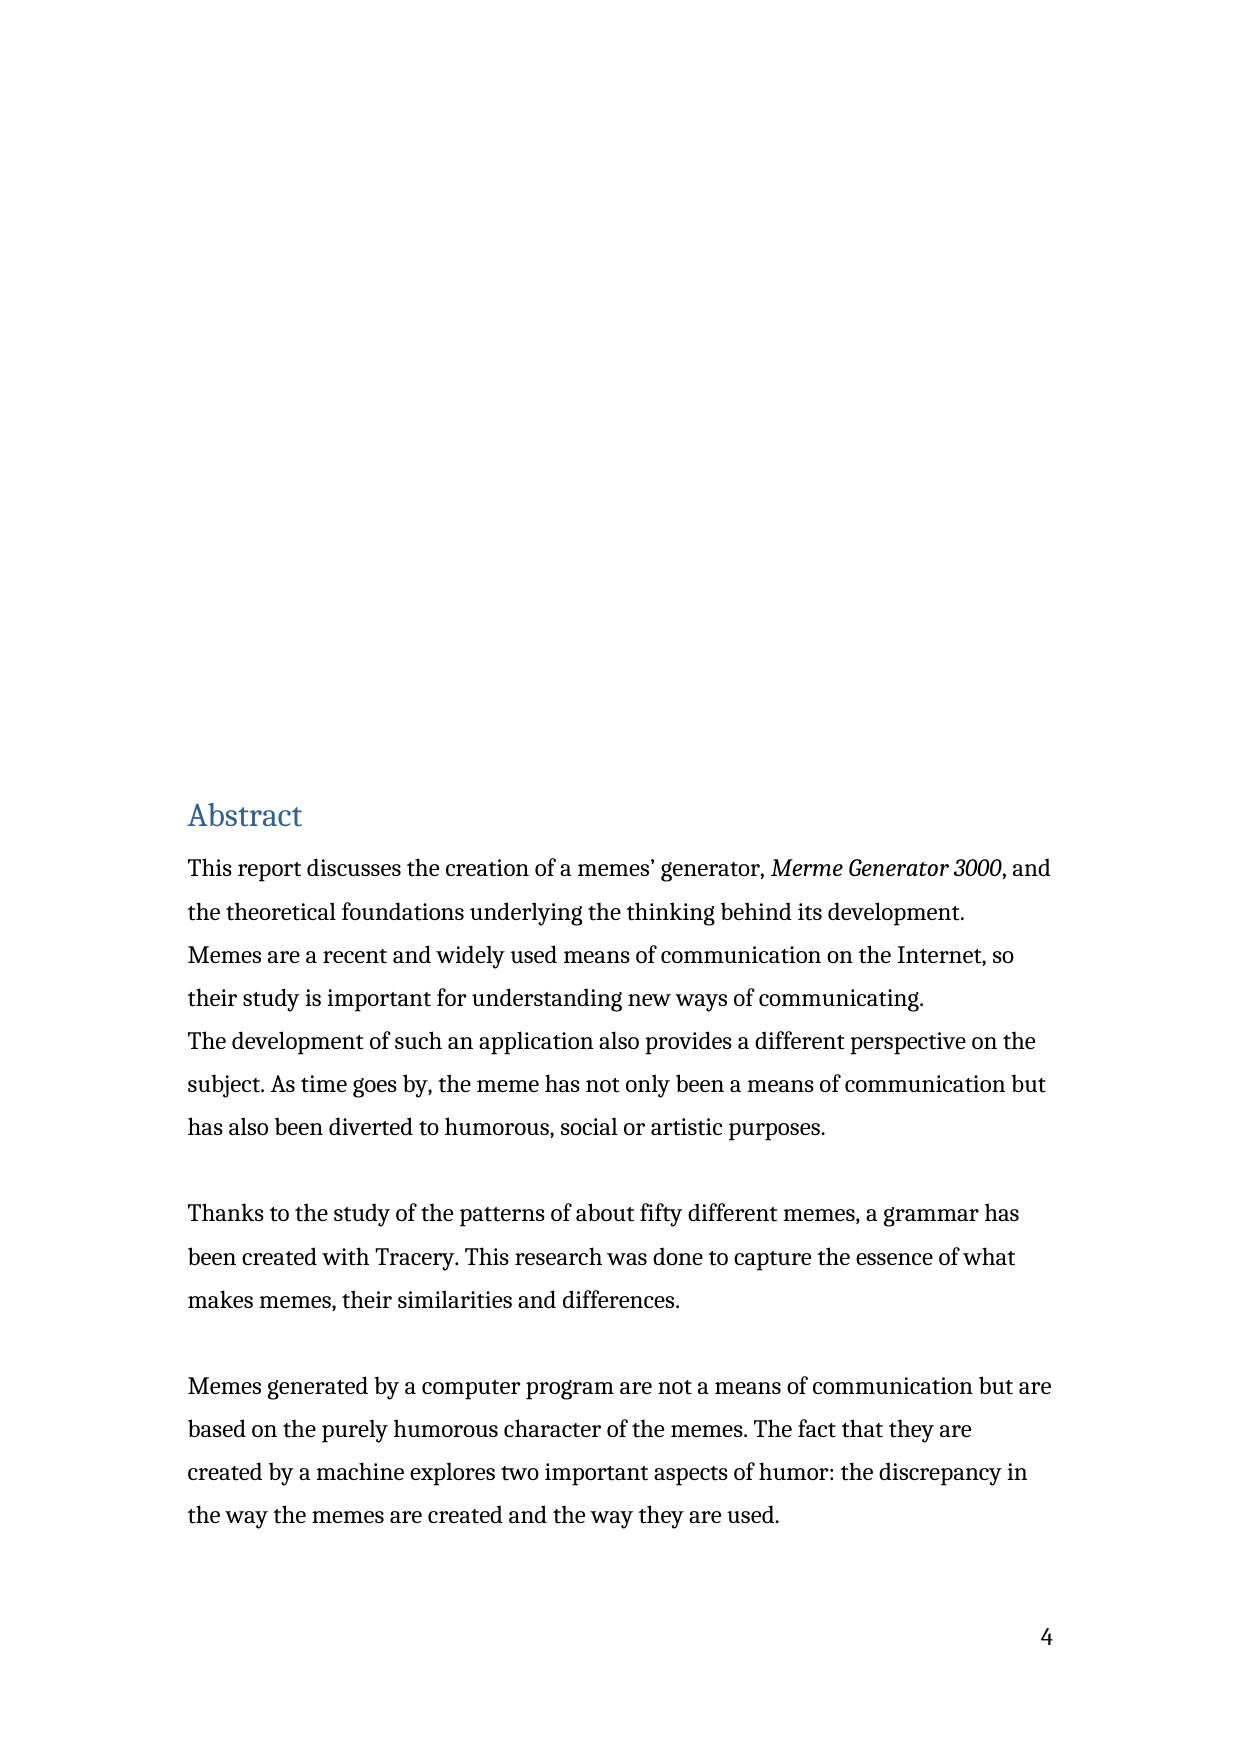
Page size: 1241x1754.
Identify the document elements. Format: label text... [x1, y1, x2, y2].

text This report discusses the creation of a memes’ generator, Merme Generator 3000, and the theoretical foundations underlying the thinking behind its development. [187, 854, 1053, 926]
text Memes generated by a computer program are not a means of communication but are based on the purely humorous character of the memes. The fact that they are created by a machine explores two important aspects of humor: the discrepancy in the way the memes are created and the way they are used. [187, 1372, 1053, 1530]
text Memes are a recent and widely used means of communication on the Internet, so their study is important for understanding new ways of communicating. [187, 941, 1053, 1012]
text The development of such an application also provides a different perspective on the subject. As time goes by, the meme has not only been a means of communication but has also been diverted to humorous, social or artistic purposes. [187, 1027, 1053, 1142]
text Thanks to the study of the patterns of about fifty different memes, a grammar has been created with Tracery. This research was done to capture the essence of what makes memes, their similarities and differences. [187, 1199, 1053, 1314]
subtitle Abstract [187, 797, 1053, 835]
